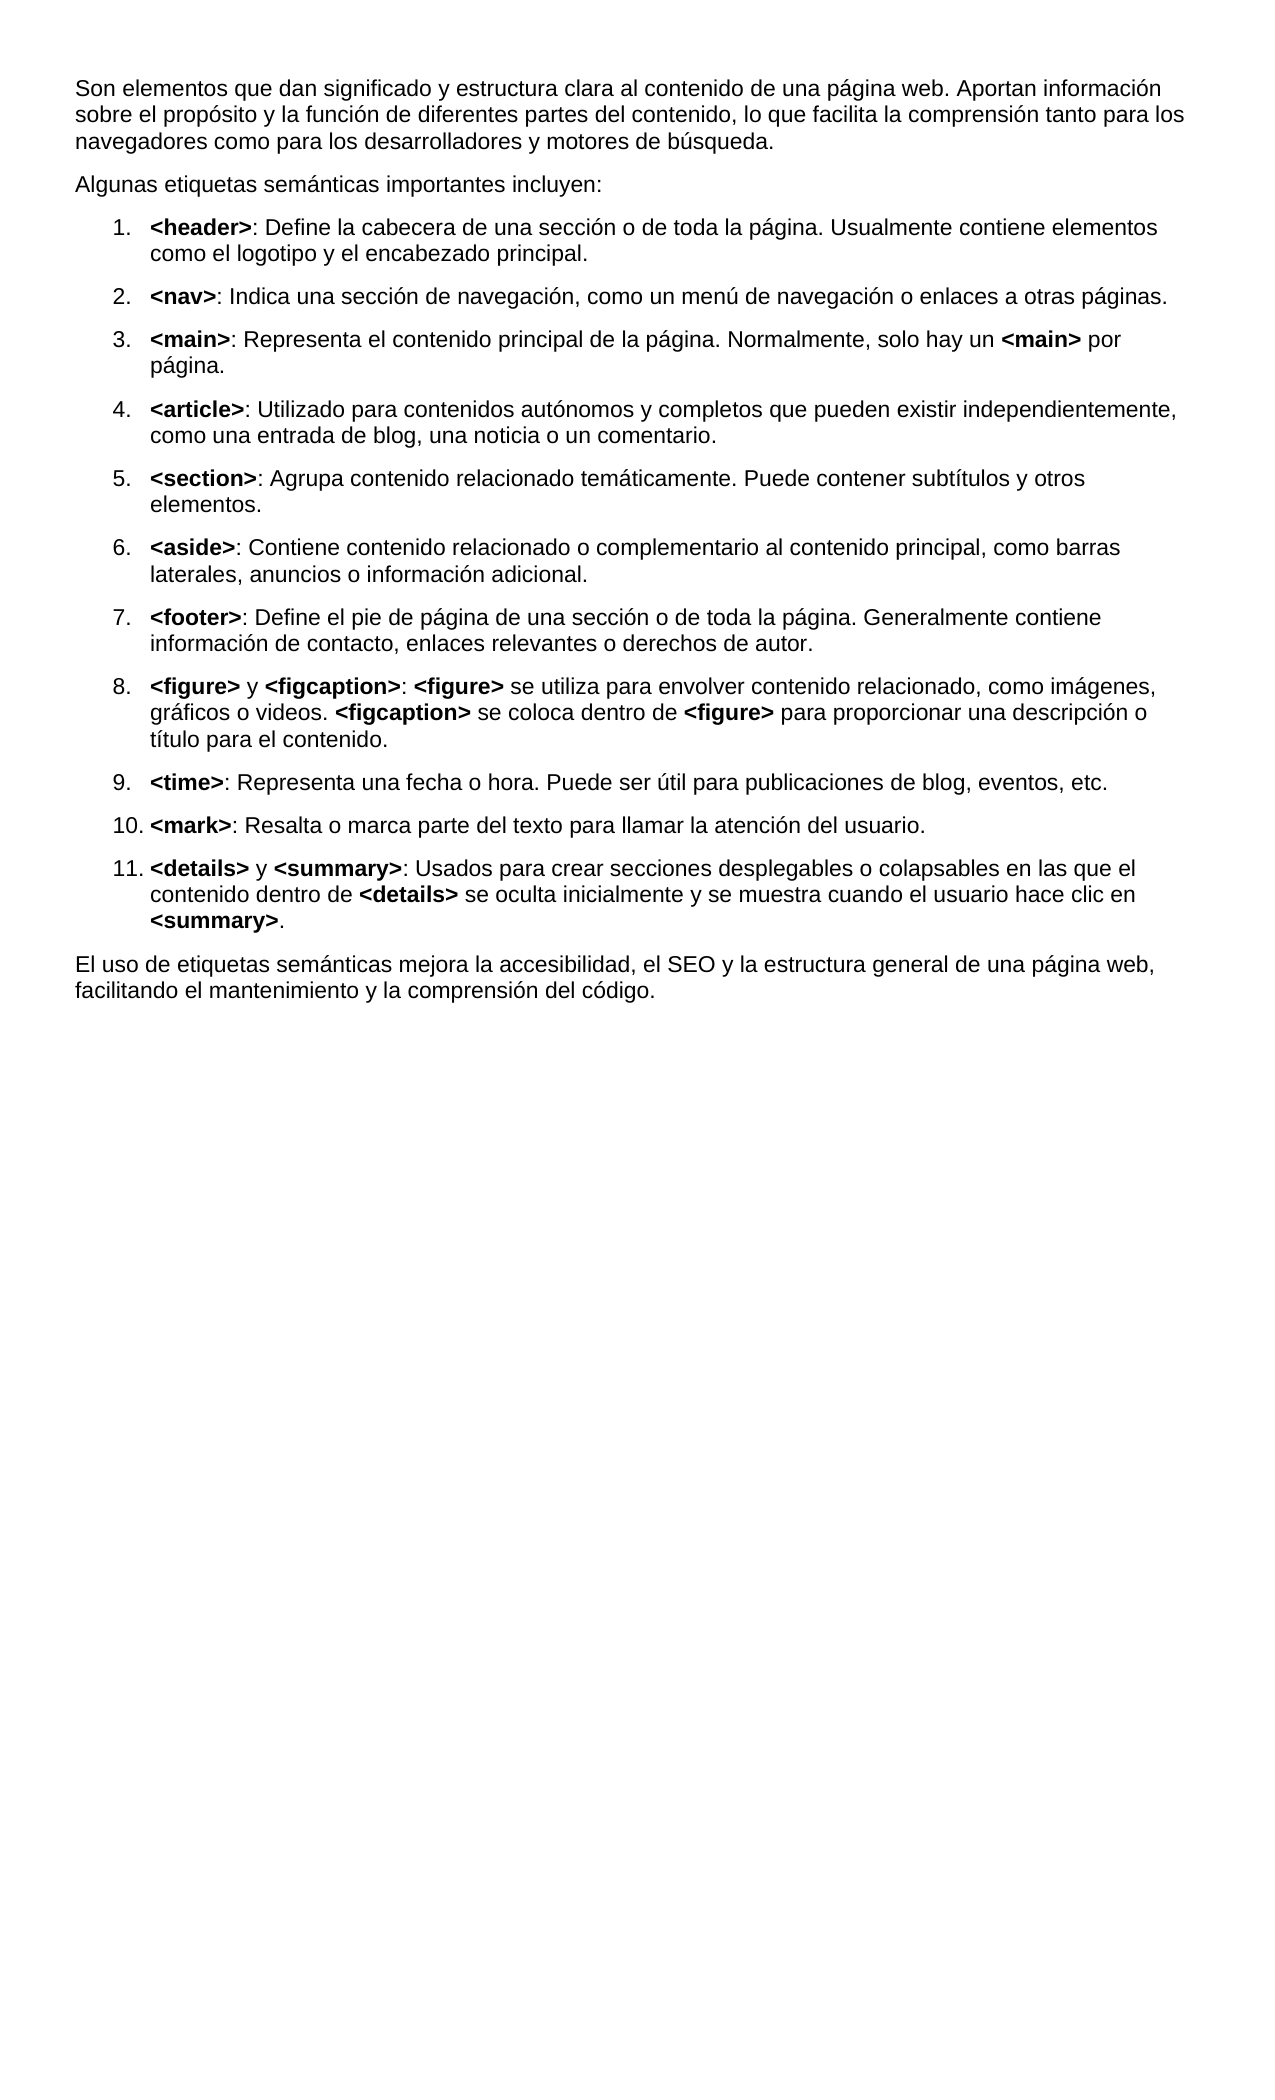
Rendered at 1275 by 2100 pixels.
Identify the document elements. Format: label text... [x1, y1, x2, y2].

list <details> y <summary>: Usados para crear secciones desplegables o colapsables en las que el contenido dentro de <details> se oculta inicialmente y se muestra cuando el usuario hace clic en <summary>. [112, 855, 1200, 934]
text El uso de etiquetas semánticas mejora la accesibilidad, el SEO y la estructura general de una página web, facilitando el mantenimiento y la comprensión del código. [75, 951, 1200, 1003]
list <aside>: Contiene contenido relacionado o complementario al contenido principal, como barras laterales, anuncios o información adicional. [112, 534, 1200, 587]
list <footer>: Define el pie de página de una sección o de toda la página. Generalmente contiene información de contacto, enlaces relevantes o derechos de autor. [112, 604, 1200, 656]
text Algunas etiquetas semánticas importantes incluyen: [75, 171, 1200, 197]
text Son elementos que dan significado y estructura clara al contenido de una página web. Aportan información sobre el propósito y la función de diferentes partes del contenido, lo que facilita la comprensión tanto para los navegadores como para los desarrolladores y motores de búsqueda. [75, 75, 1200, 154]
list <main>: Representa el contenido principal de la página. Normalmente, solo hay un <main> por página. [112, 326, 1200, 379]
list <time>: Representa una fecha o hora. Puede ser útil para publicaciones de blog, eventos, etc. [112, 769, 1200, 795]
list <nav>: Indica una sección de navegación, como un menú de navegación o enlaces a otras páginas. [112, 283, 1200, 309]
list <section>: Agrupa contenido relacionado temáticamente. Puede contener subtítulos y otros elementos. [112, 465, 1200, 518]
list <mark>: Resalta o marca parte del texto para llamar la atención del usuario. [112, 812, 1200, 838]
list <figure> y <figcaption>: <figure> se utiliza para envolver contenido relacionado, como imágenes, gráficos o videos. <figcaption> se coloca dentro de <figure> para proporcionar una descripción o título para el contenido. [112, 673, 1200, 752]
list <article>: Utilizado para contenidos autónomos y completos que pueden existir independientemente, como una entrada de blog, una noticia o un comentario. [112, 396, 1200, 448]
list <header>: Define la cabecera de una sección o de toda la página. Usualmente contiene elementos como el logotipo y el encabezado principal. [112, 214, 1200, 266]
